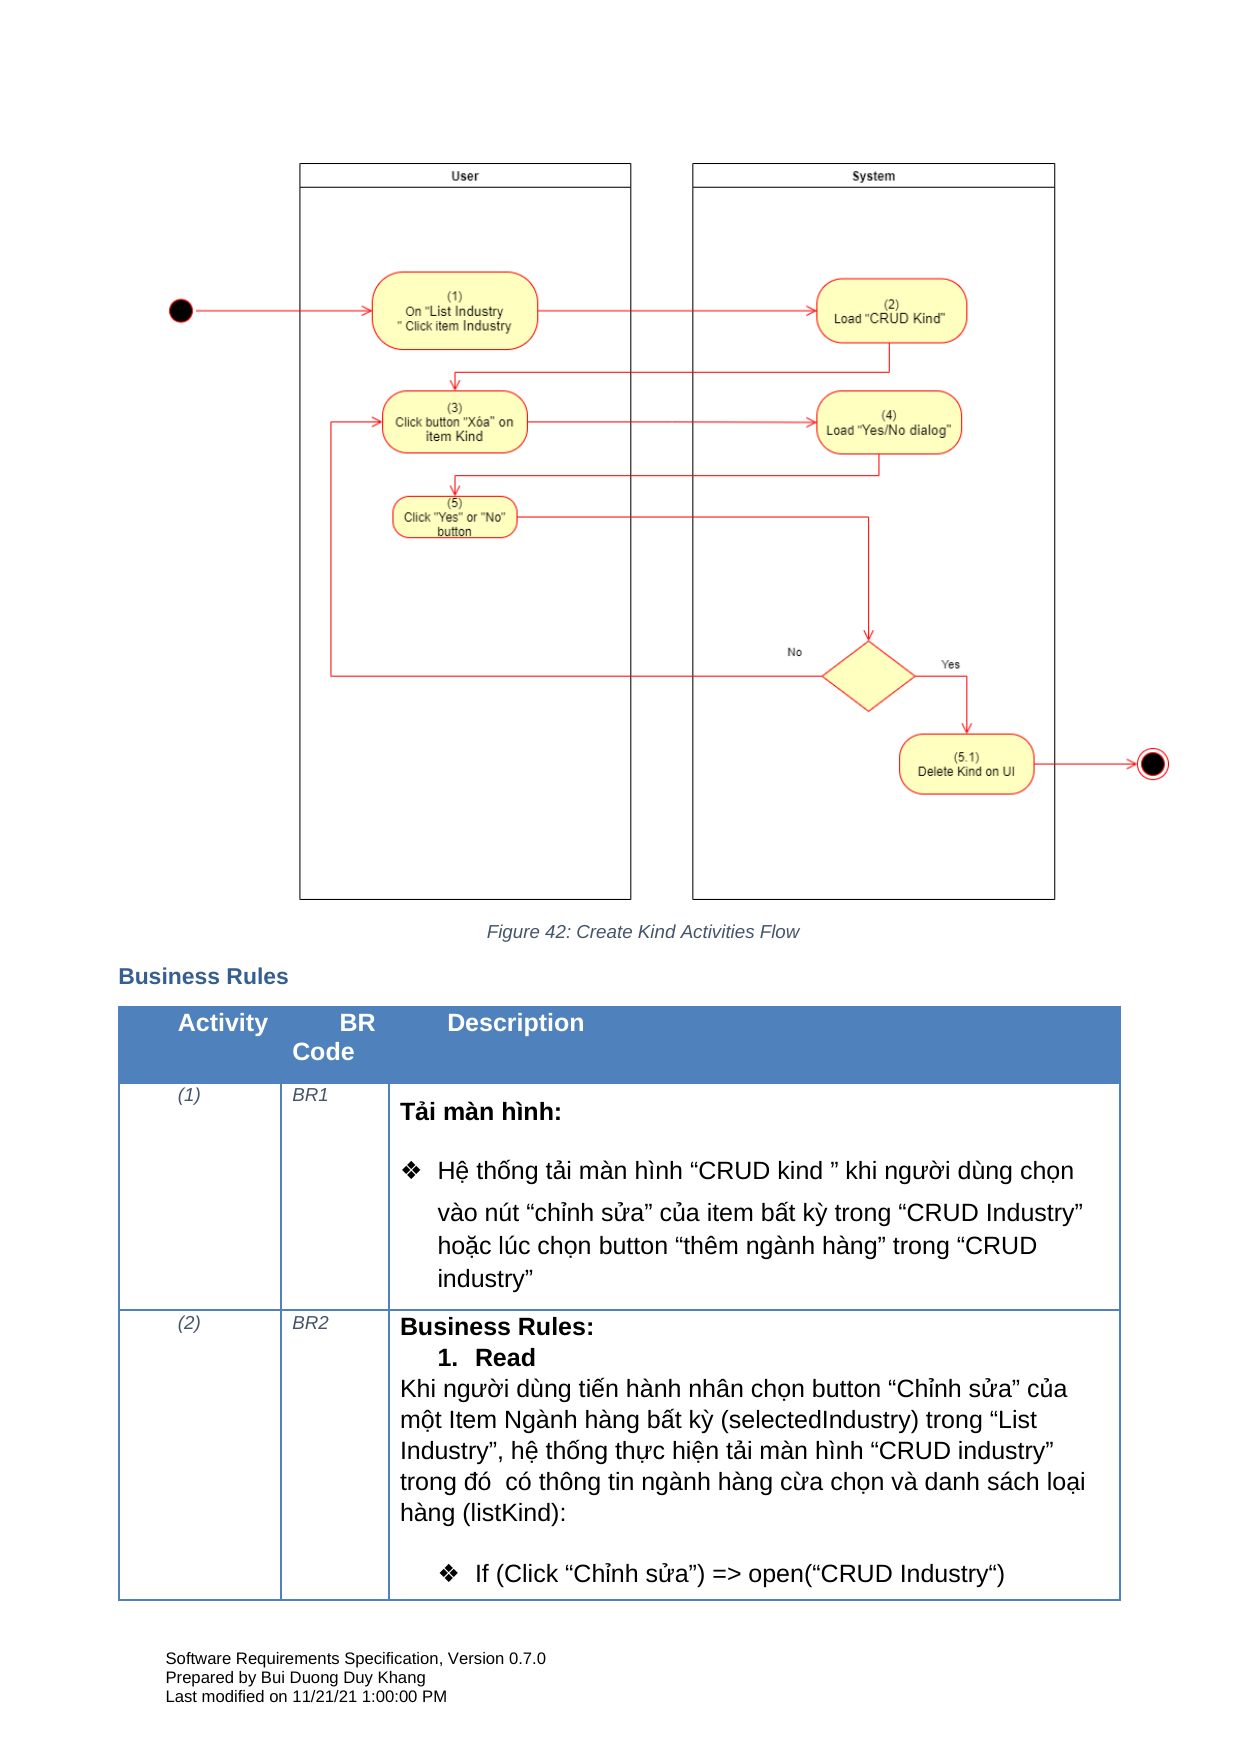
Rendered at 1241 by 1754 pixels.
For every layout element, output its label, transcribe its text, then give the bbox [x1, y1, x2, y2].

picture [165, 163, 1169, 900]
table_cell (1) [120, 1084, 280, 1309]
table_cell (2) [120, 1311, 280, 1599]
table_cell BR2 [282, 1311, 388, 1599]
table_header Description [390, 1008, 1119, 1082]
subtitle Business Rules [118, 963, 1122, 989]
table_header BR Code [282, 1008, 388, 1082]
table_header Activity [120, 1008, 280, 1082]
table_cell Tải màn hình: Hệ thống tải màn hình “CRUD kind ” khi người dùng chọn vào nút “chỉnh sửa” của item bất kỳ trong “CRUD Industry” hoặc lúc chọn button “thêm ngành hàng” trong “CRUD industry” [390, 1084, 1119, 1309]
table_cell BR1 [282, 1084, 388, 1309]
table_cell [390, 1311, 1119, 1599]
text Figure 42: Create Kind Activities Flow [118, 921, 1122, 942]
